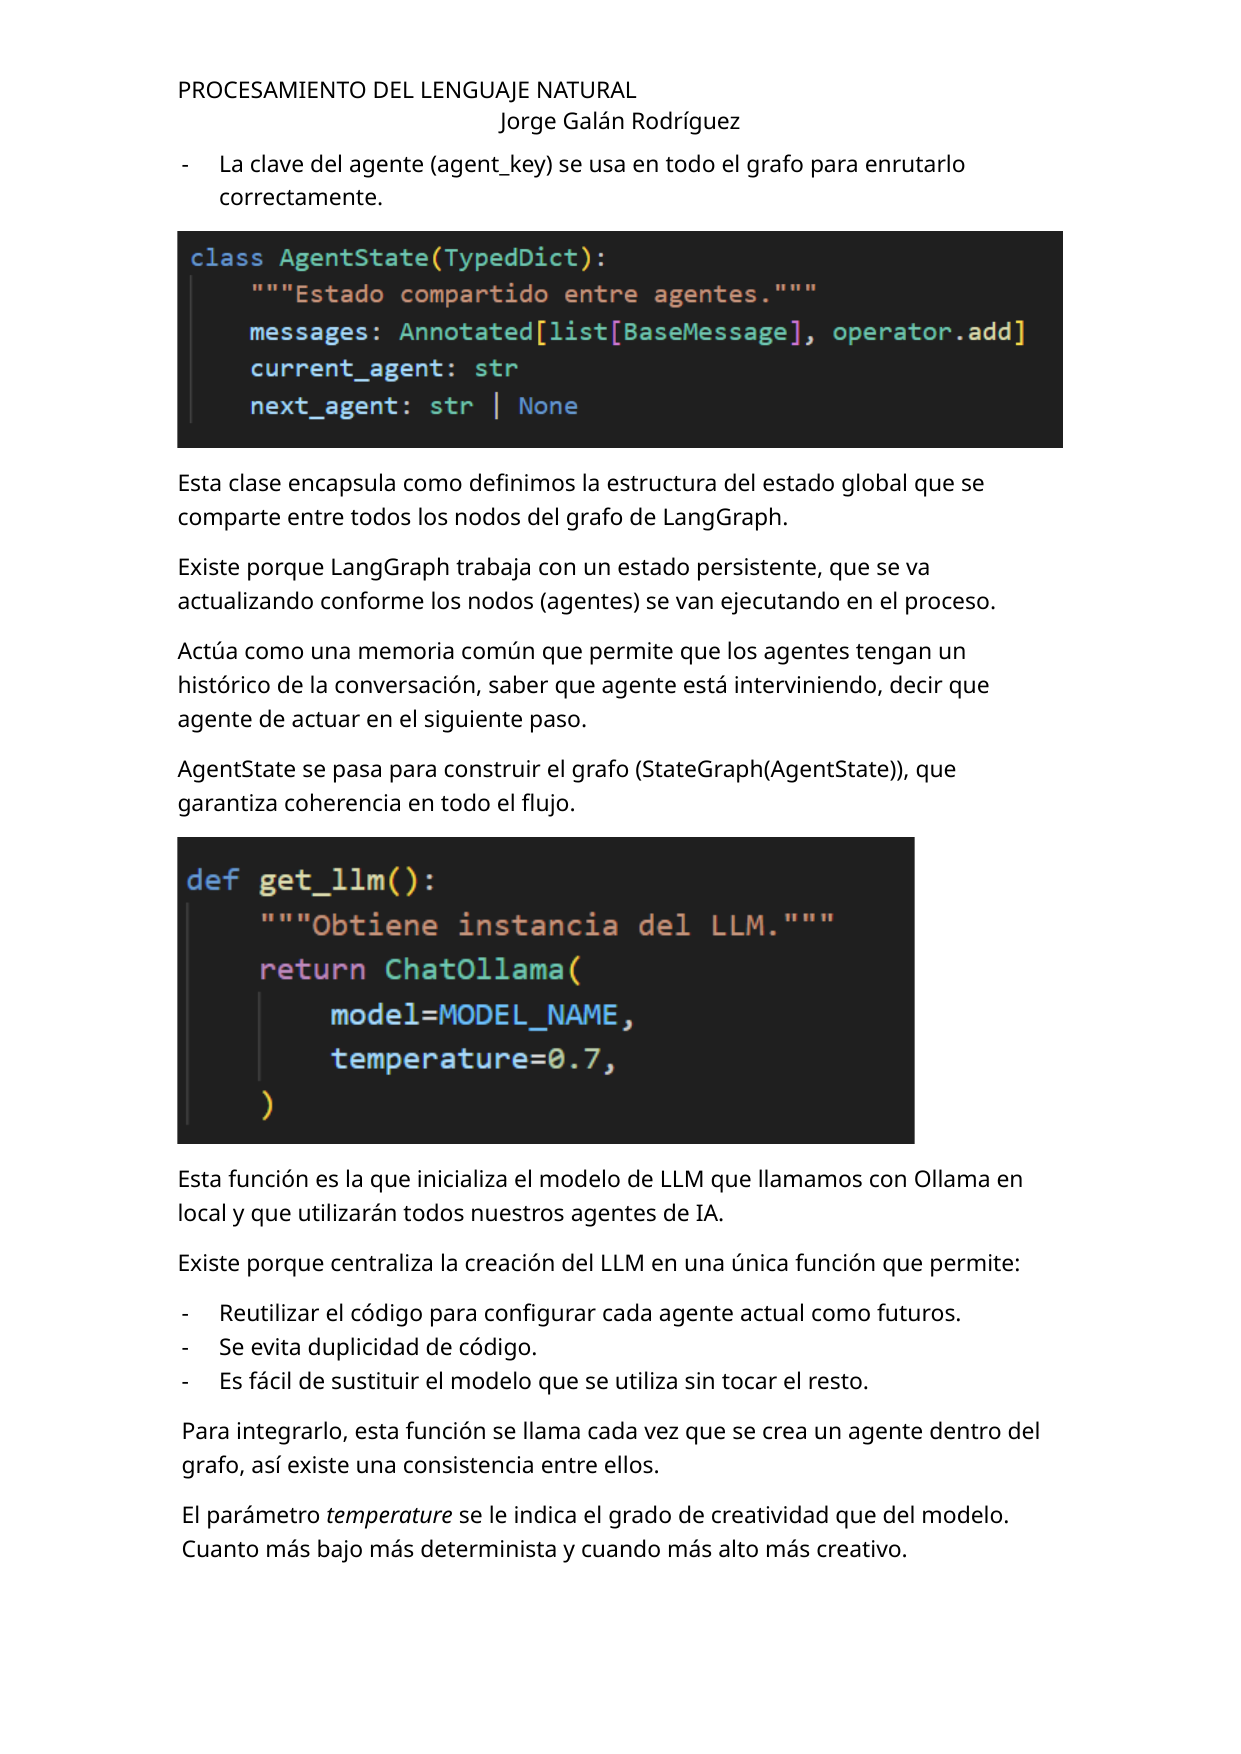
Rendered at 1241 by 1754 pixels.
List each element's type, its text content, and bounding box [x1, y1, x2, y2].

list Reutilizar el código para configurar cada agente actual como futuros. [181, 1297, 1063, 1328]
picture [177, 231, 1063, 448]
text AgentState se pasa para construir el grafo (StateGraph(AgentState)), que garantiza coherencia en todo el flujo. [177, 753, 1063, 818]
text Actúa como una memoria común que permite que los agentes tengan un histórico de la conversación, saber que agente está interviniendo, decir que agente de actuar en el siguiente paso. [177, 635, 1063, 734]
text Esta función es la que inicializa el modelo de LLM que llamamos con Ollama en local y que utilizarán todos nuestros agentes de IA. [177, 1163, 1063, 1228]
text Para integrarlo, esta función se llama cada vez que se crea un agente dentro del grafo, así existe una consistencia entre ellos. [181, 1415, 1063, 1480]
list Es fácil de sustituir el modelo que se utiliza sin tocar el resto. [181, 1365, 1063, 1396]
text Existe porque LangGraph trabaja con un estado persistente, que se va actualizando conforme los nodos (agentes) se van ejecutando en el proceso. [177, 551, 1063, 616]
text Esta clase encapsula como definimos la estructura del estado global que se comparte entre todos los nodos del grafo de LangGraph. [177, 467, 1063, 532]
text El parámetro temperature se le indica el grado de creatividad que del modelo. Cuanto más bajo más determinista y cuando más alto más creativo. [181, 1499, 1063, 1564]
list Se evita duplicidad de código. [181, 1331, 1063, 1362]
text Existe porque centraliza la creación del LLM en una única función que permite: [177, 1247, 1063, 1278]
list La clave del agente (agent_key) se usa en todo el grafo para enrutarlo correctamente. [181, 148, 1063, 213]
picture [177, 837, 915, 1144]
